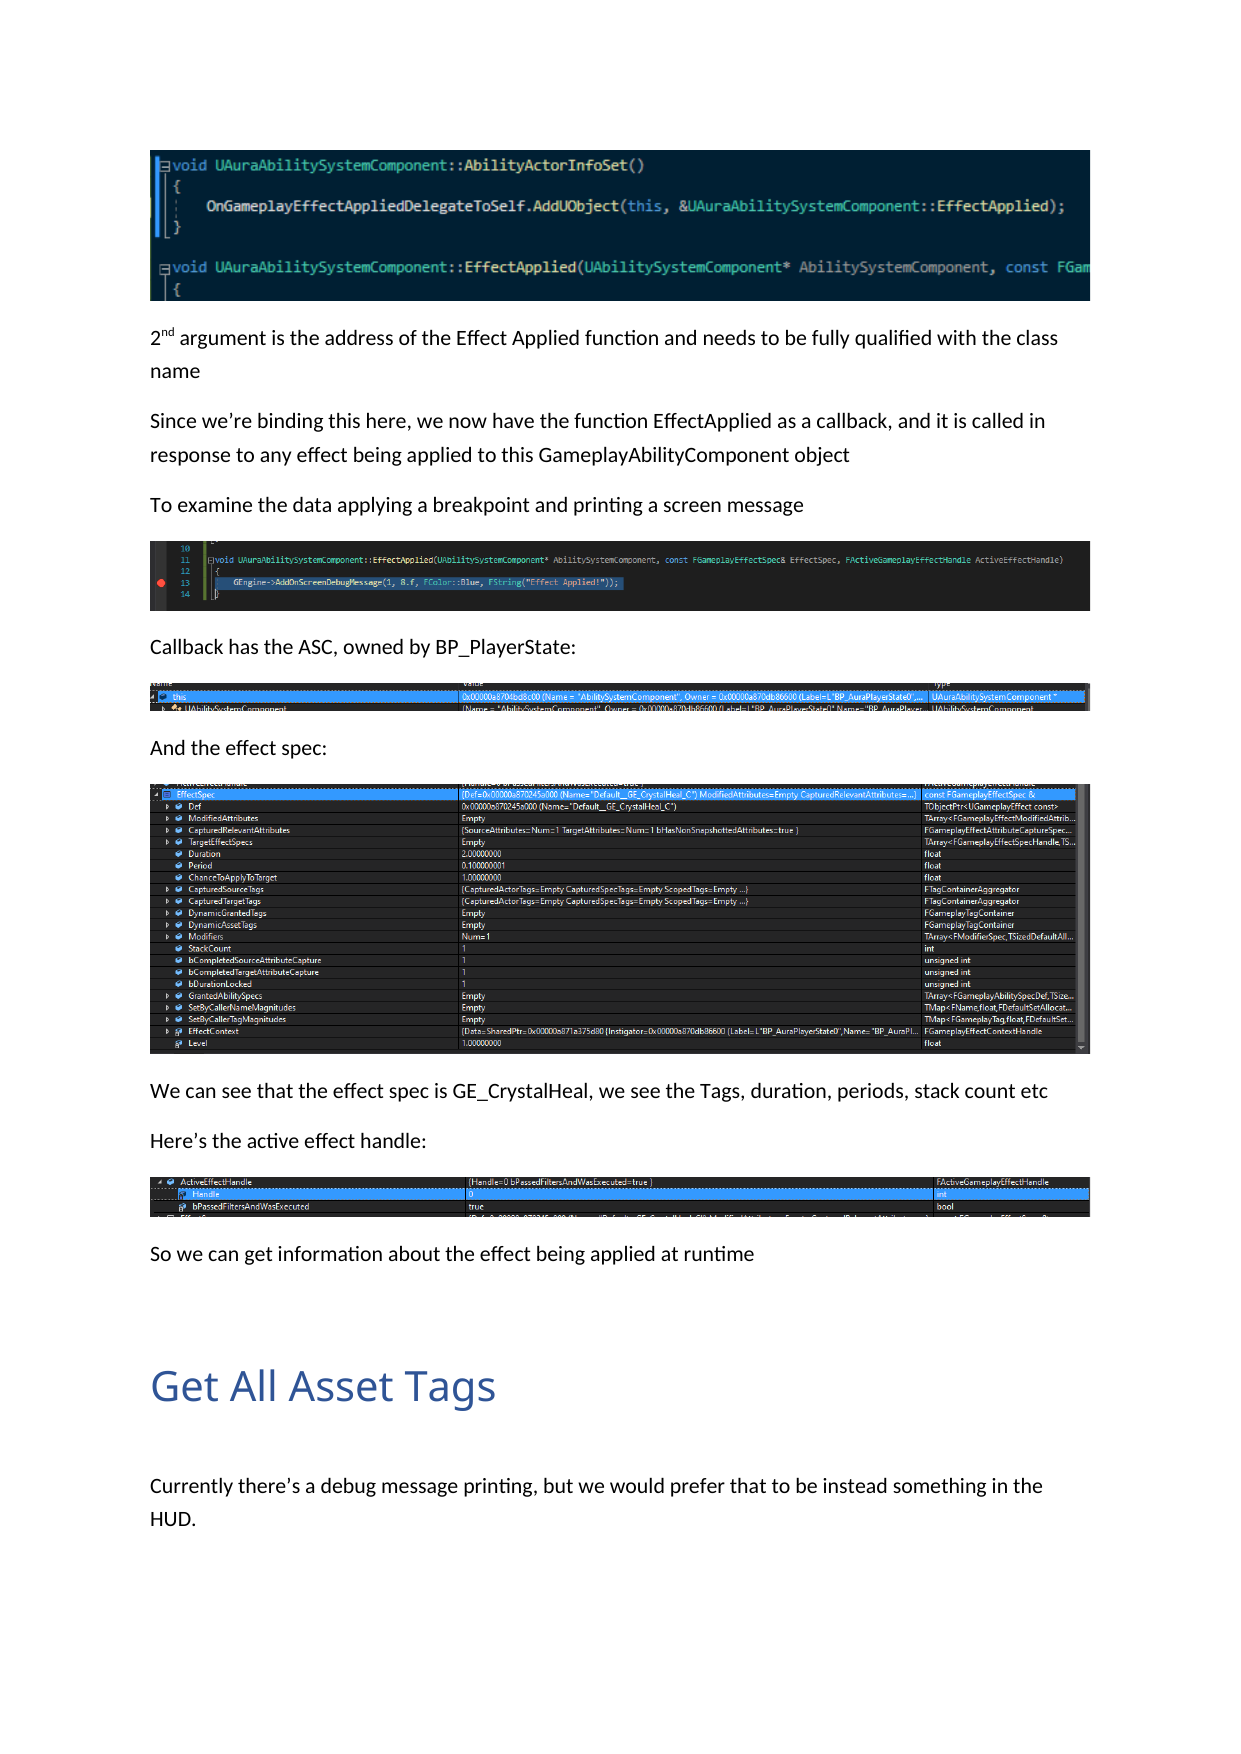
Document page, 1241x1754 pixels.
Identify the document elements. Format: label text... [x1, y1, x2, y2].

text Since we’re binding this here, we now have the function EffectApplied as a callback, and it is called in response to any effect being applied to this GameplayAbilityComponent object [150, 408, 1090, 468]
subtitle Get All Asset Tags [150, 1357, 1090, 1414]
text We can see that the effect spec is GE_CrystalHeal, we see the Tags, duration, periods, stack count etc [150, 1077, 1090, 1104]
text Here’s the active effect handle: [150, 1127, 1090, 1154]
picture [150, 683, 1091, 711]
picture [150, 784, 1091, 1054]
text And the effect spec: [150, 734, 1090, 761]
text Currently there’s a debug message printing, but we would prefer that to be instead something in the HUD. [150, 1472, 1090, 1532]
text To examine the data applying a breakpoint and printing a screen message [150, 491, 1090, 518]
text 2nd argument is the address of the Effect Applied function and needs to be fully qualified with the class name [150, 324, 1090, 384]
text So we can get information about the effect being applied at runtime [150, 1240, 1090, 1267]
text Callback has the ASC, owned by BP_PlayerState: [150, 633, 1090, 660]
picture [150, 1177, 1091, 1217]
picture [150, 541, 1091, 611]
picture [150, 150, 1091, 301]
